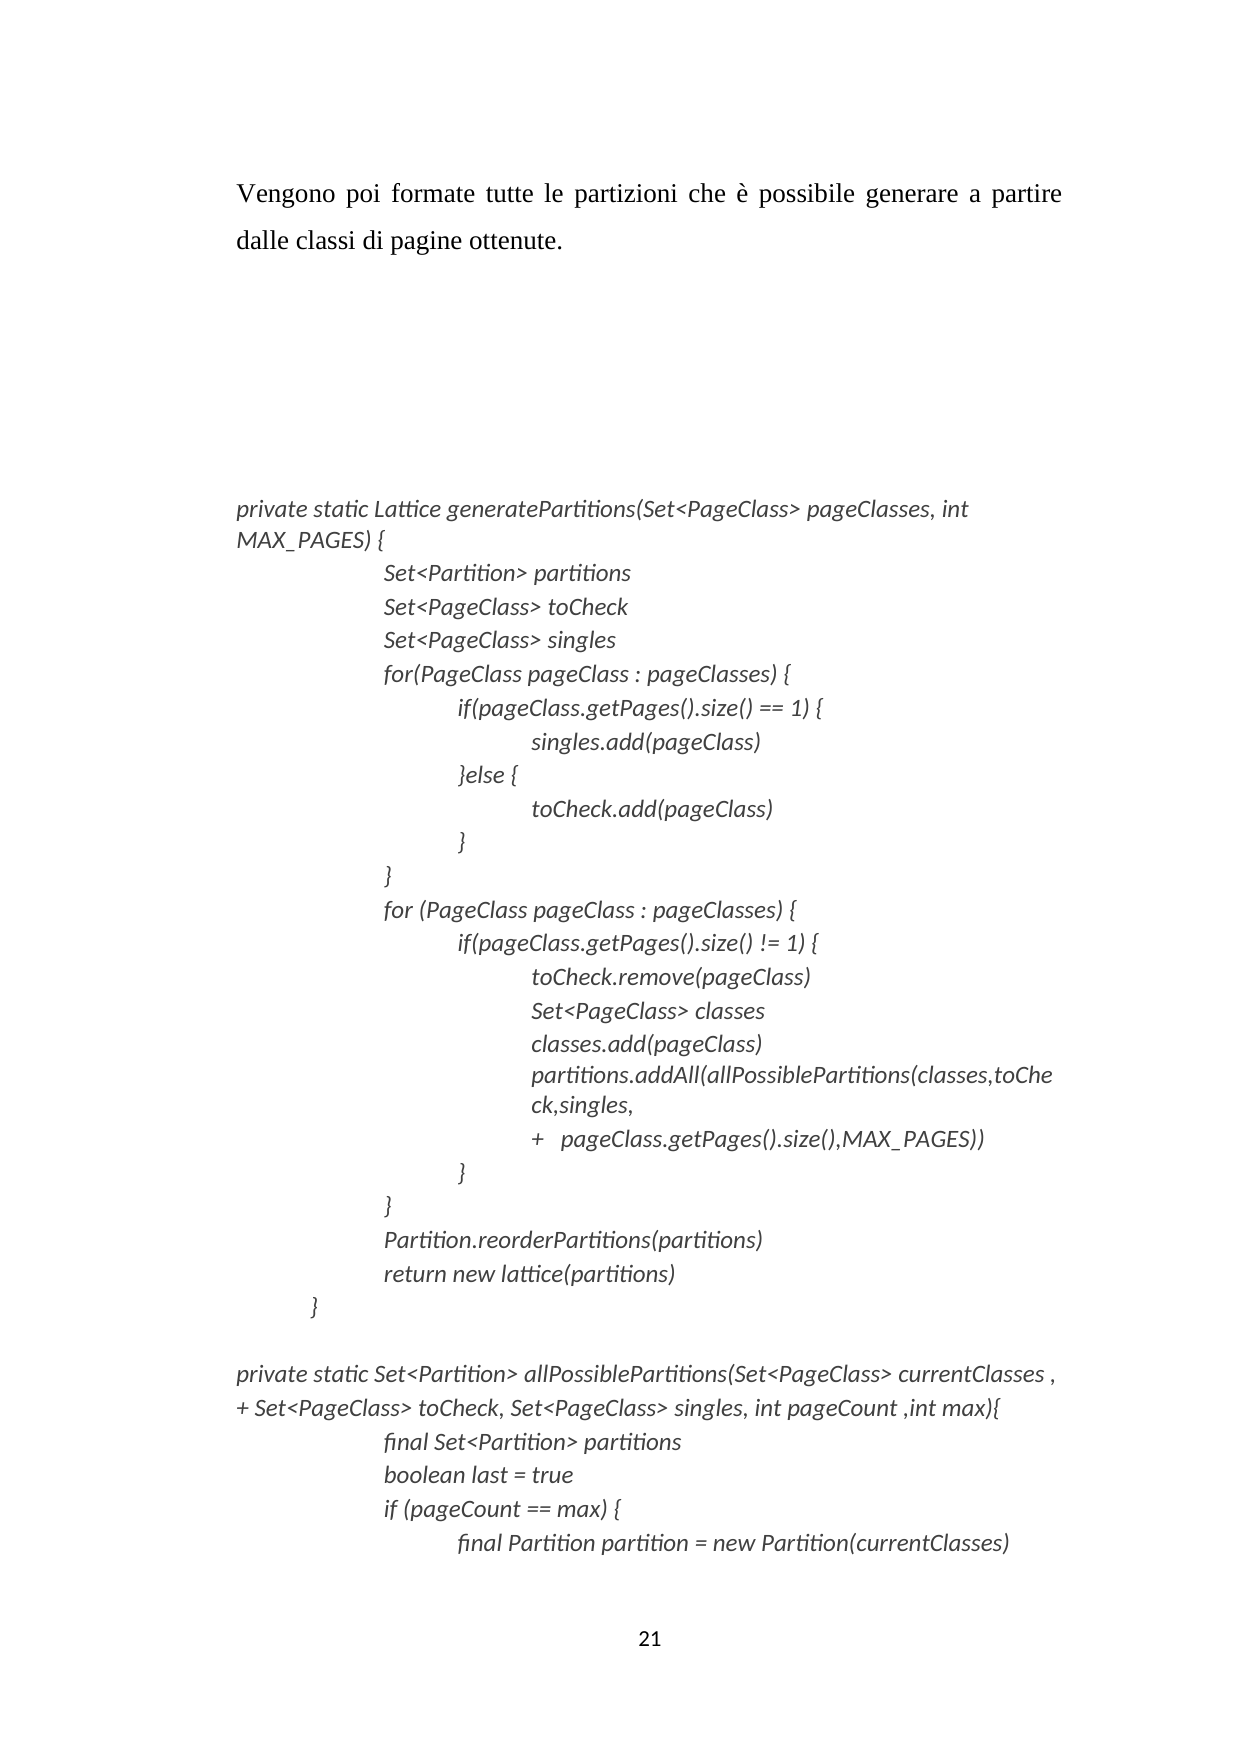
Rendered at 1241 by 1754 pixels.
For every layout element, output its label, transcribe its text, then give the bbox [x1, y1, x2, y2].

text } [236, 827, 1063, 857]
text private static Set<Partition> allPossiblePartitions(Set<PageClass> currentClasses , [236, 1359, 1063, 1389]
text private static Lattice generatePartitions(Set<PageClass> pageClasses, int MAX_PAGES) { [236, 493, 1063, 554]
text } [236, 860, 1063, 891]
text Set<Partition> partitions [236, 557, 1063, 588]
text Set<PageClass> singles [236, 625, 1063, 655]
text for (PageClass pageClass : pageClasses) { [236, 894, 1063, 924]
text Vengono poi formate tutte le partizioni che è possibile generare a partire dalle classi di pagine ottenute. [236, 177, 1063, 255]
text Partition.reorderPartitions(partitions) [236, 1224, 1063, 1254]
text } [236, 1291, 1063, 1322]
text toCheck.remove(pageClass) [236, 961, 1063, 992]
text return new lattice(partitions) [236, 1258, 1063, 1288]
text if (pageCount == max) { [236, 1493, 1063, 1524]
text + pageClass.getPages().size(),MAX_PAGES)) [531, 1123, 1063, 1154]
text Set<PageClass> toCheck [236, 591, 1063, 622]
text }else { [236, 759, 1063, 790]
text singles.add(pageClass) [236, 726, 1063, 756]
text if(pageClass.getPages().size() == 1) { [236, 692, 1063, 722]
text for(PageClass pageClass : pageClasses) { [236, 658, 1063, 689]
text Set<PageClass> classes [236, 995, 1063, 1025]
text final Partition partition = new Partition(currentClasses) [236, 1527, 1063, 1557]
text final Set<Partition> partitions [236, 1426, 1063, 1456]
text } [236, 1190, 1063, 1221]
text toCheck.add(pageClass) [236, 793, 1063, 823]
text if(pageClass.getPages().size() != 1) { [236, 927, 1063, 958]
text boolean last = true [236, 1459, 1063, 1490]
text + Set<PageClass> toCheck, Set<PageClass> singles, int pageCount ,int max){ [236, 1392, 1063, 1423]
text classes.add(pageClass) partitions.addAll(allPossiblePartitions(classes,toCheck,singles, [531, 1028, 1063, 1120]
text } [236, 1157, 1063, 1187]
